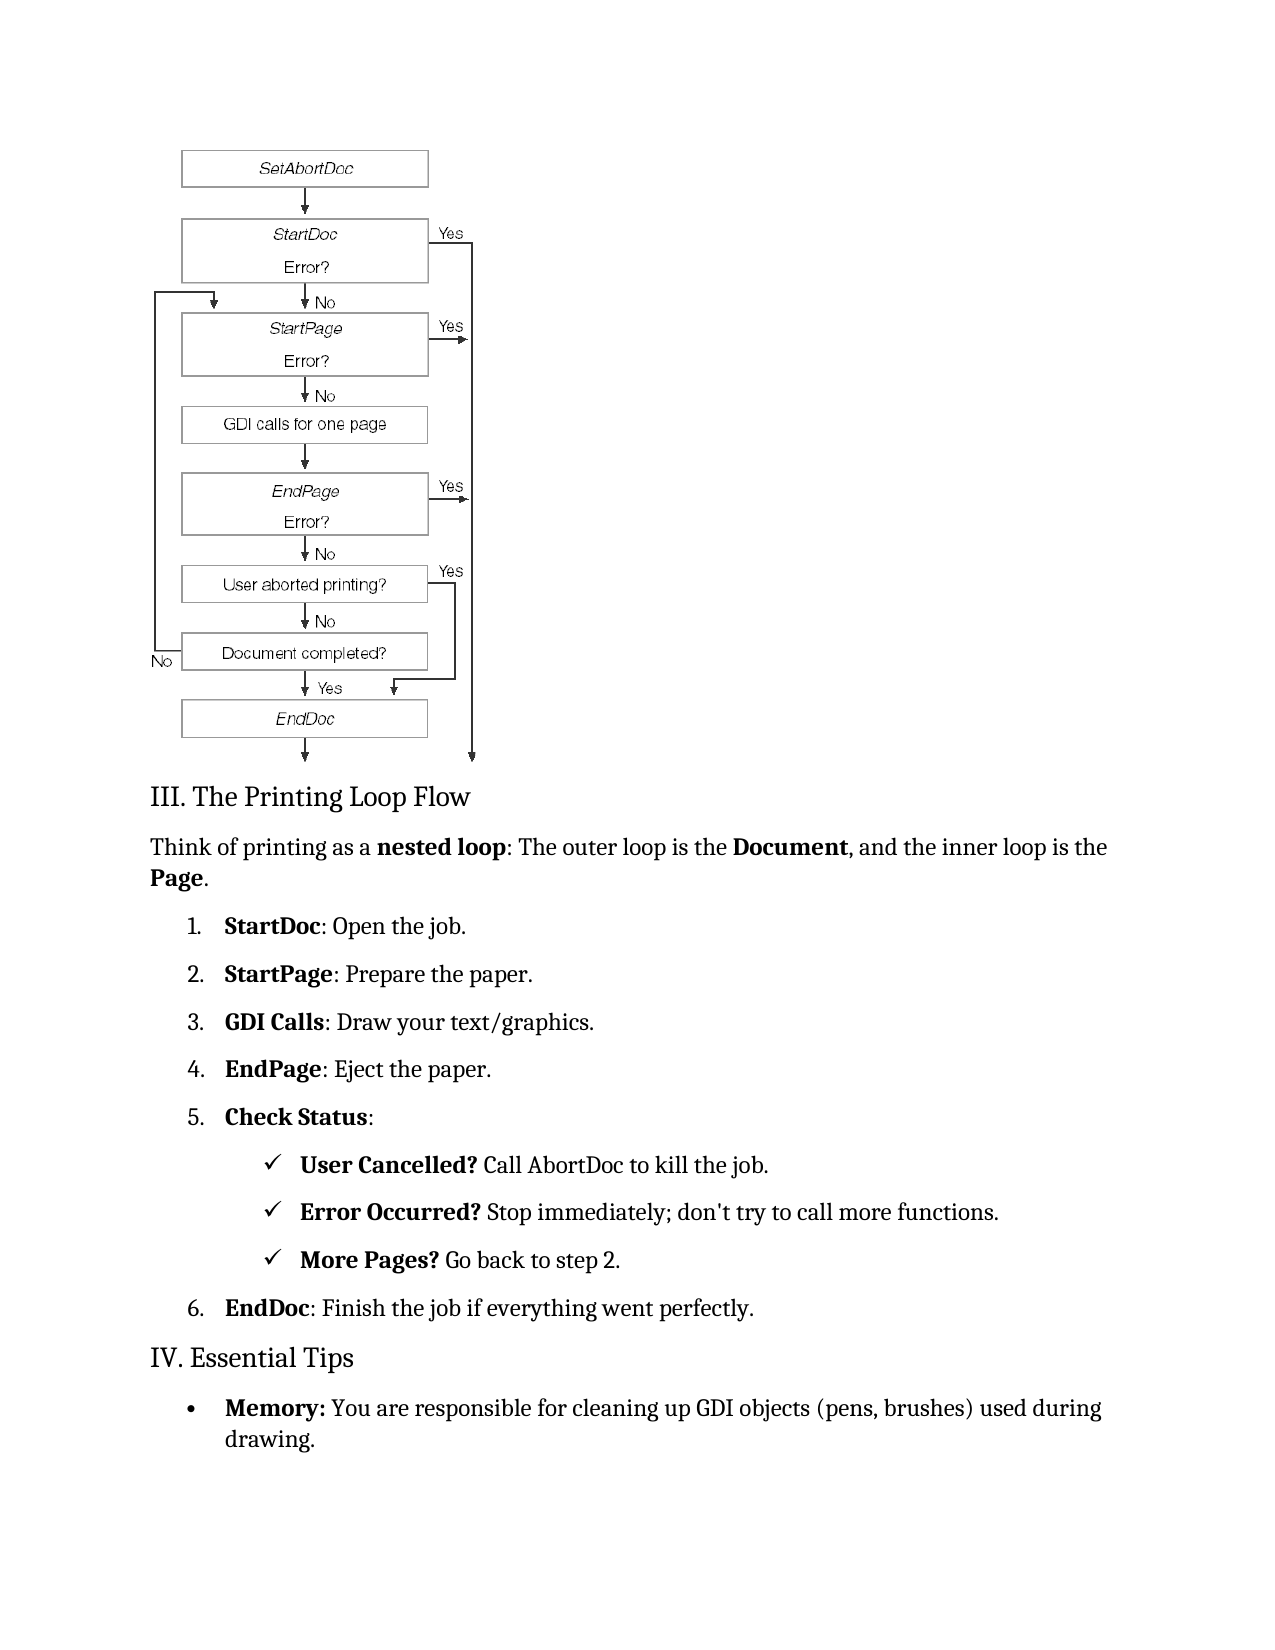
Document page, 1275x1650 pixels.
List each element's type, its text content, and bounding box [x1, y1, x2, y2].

picture [150, 150, 476, 762]
text III. The Printing Loop Flow [150, 780, 1125, 814]
text Think of printing as a nested loop: The outer loop is the Document, and the inner loop is the Page. [150, 833, 1125, 893]
list StartDoc: Open the job. [187, 912, 1125, 941]
list EndDoc: Finish the job if everything went perfectly. [187, 1294, 1125, 1322]
list Error Occurred? Stop immediately; don't try to call more functions. [262, 1198, 1125, 1227]
list Memory: You are responsible for cleaning up GDI objects (pens, brushes) used during drawing. [187, 1394, 1125, 1454]
list EndPage: Eject the paper. [187, 1055, 1125, 1084]
list User Cancelled? Call AbortDoc to kill the job. [262, 1151, 1125, 1179]
list StartPage: Prepare the paper. [187, 960, 1125, 988]
list More Pages? Go back to step 2. [262, 1246, 1125, 1275]
text IV. Essential Tips [150, 1341, 1125, 1375]
list GDI Calls: Draw your text/graphics. [187, 1007, 1125, 1036]
list Check Status: [187, 1103, 1125, 1132]
